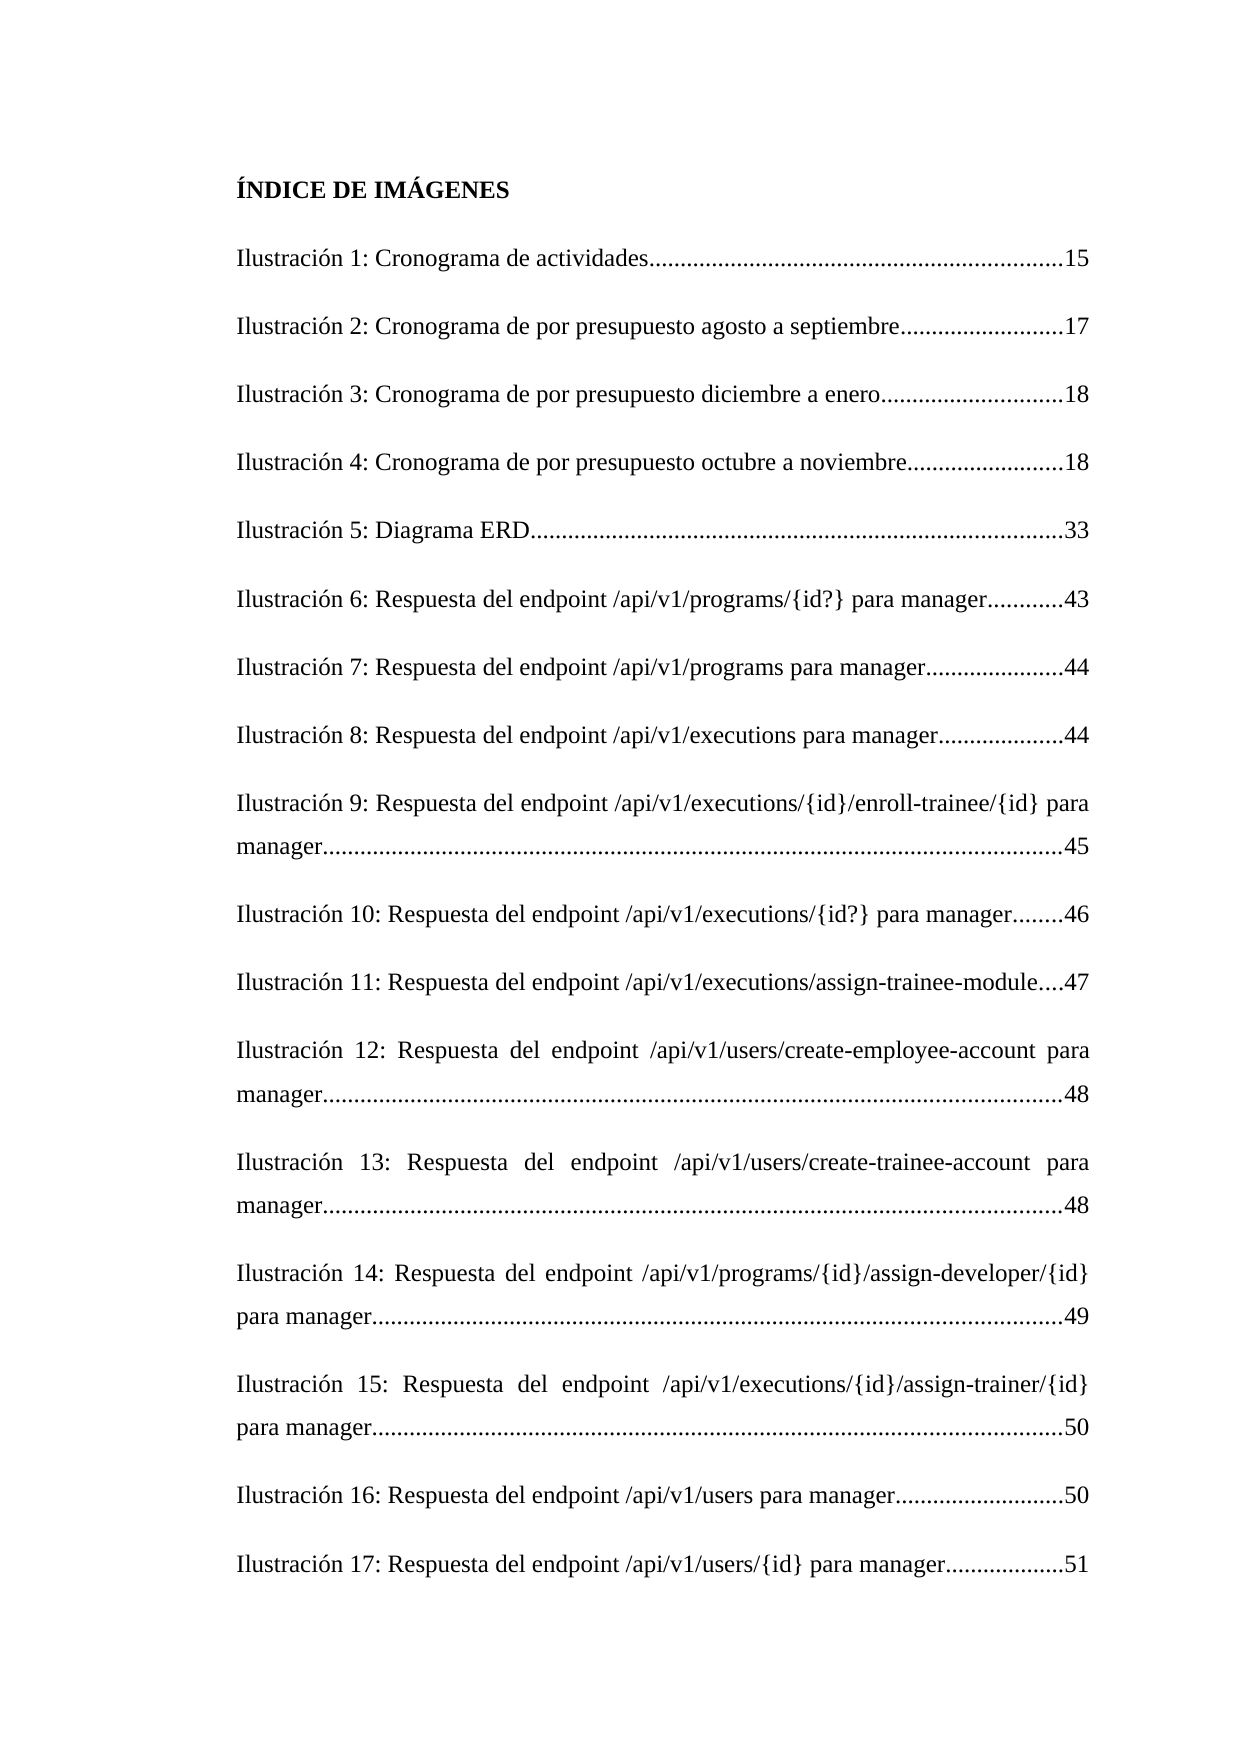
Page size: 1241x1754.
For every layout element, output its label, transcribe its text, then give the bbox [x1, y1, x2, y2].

text Ilustración 8: Respuesta del endpoint /api/v1/executions para manager 44 [236, 720, 1090, 749]
text Ilustración 1: Cronograma de actividades 15 [236, 243, 1090, 272]
text Ilustración 16: Respuesta del endpoint /api/v1/users para manager 50 [236, 1481, 1090, 1509]
text Ilustración 11: Respuesta del endpoint /api/v1/executions/assign-trainee-module 47 [236, 967, 1090, 996]
text ÍNDICE DE IMÁGENES [236, 175, 1090, 204]
text Ilustración 15: Respuesta del endpoint /api/v1/executions/{id}/assign-trainer/{id} para manager 50 [236, 1369, 1090, 1441]
text Ilustración 6: Respuesta del endpoint /api/v1/programs/{id?} para manager 43 [236, 584, 1090, 612]
text Ilustración 3: Cronograma de por presupuesto diciembre a enero 18 [236, 379, 1090, 408]
text Ilustración 10: Respuesta del endpoint /api/v1/executions/{id?} para manager 46 [236, 899, 1090, 928]
text Ilustración 17: Respuesta del endpoint /api/v1/users/{id} para manager 51 [236, 1549, 1090, 1577]
text Ilustración 13: Respuesta del endpoint /api/v1/users/create-trainee-account para manager 48 [236, 1147, 1090, 1219]
text Ilustración 7: Respuesta del endpoint /api/v1/programs para manager 44 [236, 652, 1090, 681]
text Ilustración 4: Cronograma de por presupuesto octubre a noviembre 18 [236, 447, 1090, 476]
text Ilustración 12: Respuesta del endpoint /api/v1/users/create-employee-account para manager 48 [236, 1036, 1090, 1107]
text Ilustración 9: Respuesta del endpoint /api/v1/executions/{id}/enroll-trainee/{id} para manager 45 [236, 788, 1090, 860]
text Ilustración 5: Diagrama ERD 33 [236, 516, 1090, 544]
text Ilustración 2: Cronograma de por presupuesto agosto a septiembre 17 [236, 311, 1090, 340]
text Ilustración 14: Respuesta del endpoint /api/v1/programs/{id}/assign-developer/{id} para manager 49 [236, 1258, 1090, 1330]
